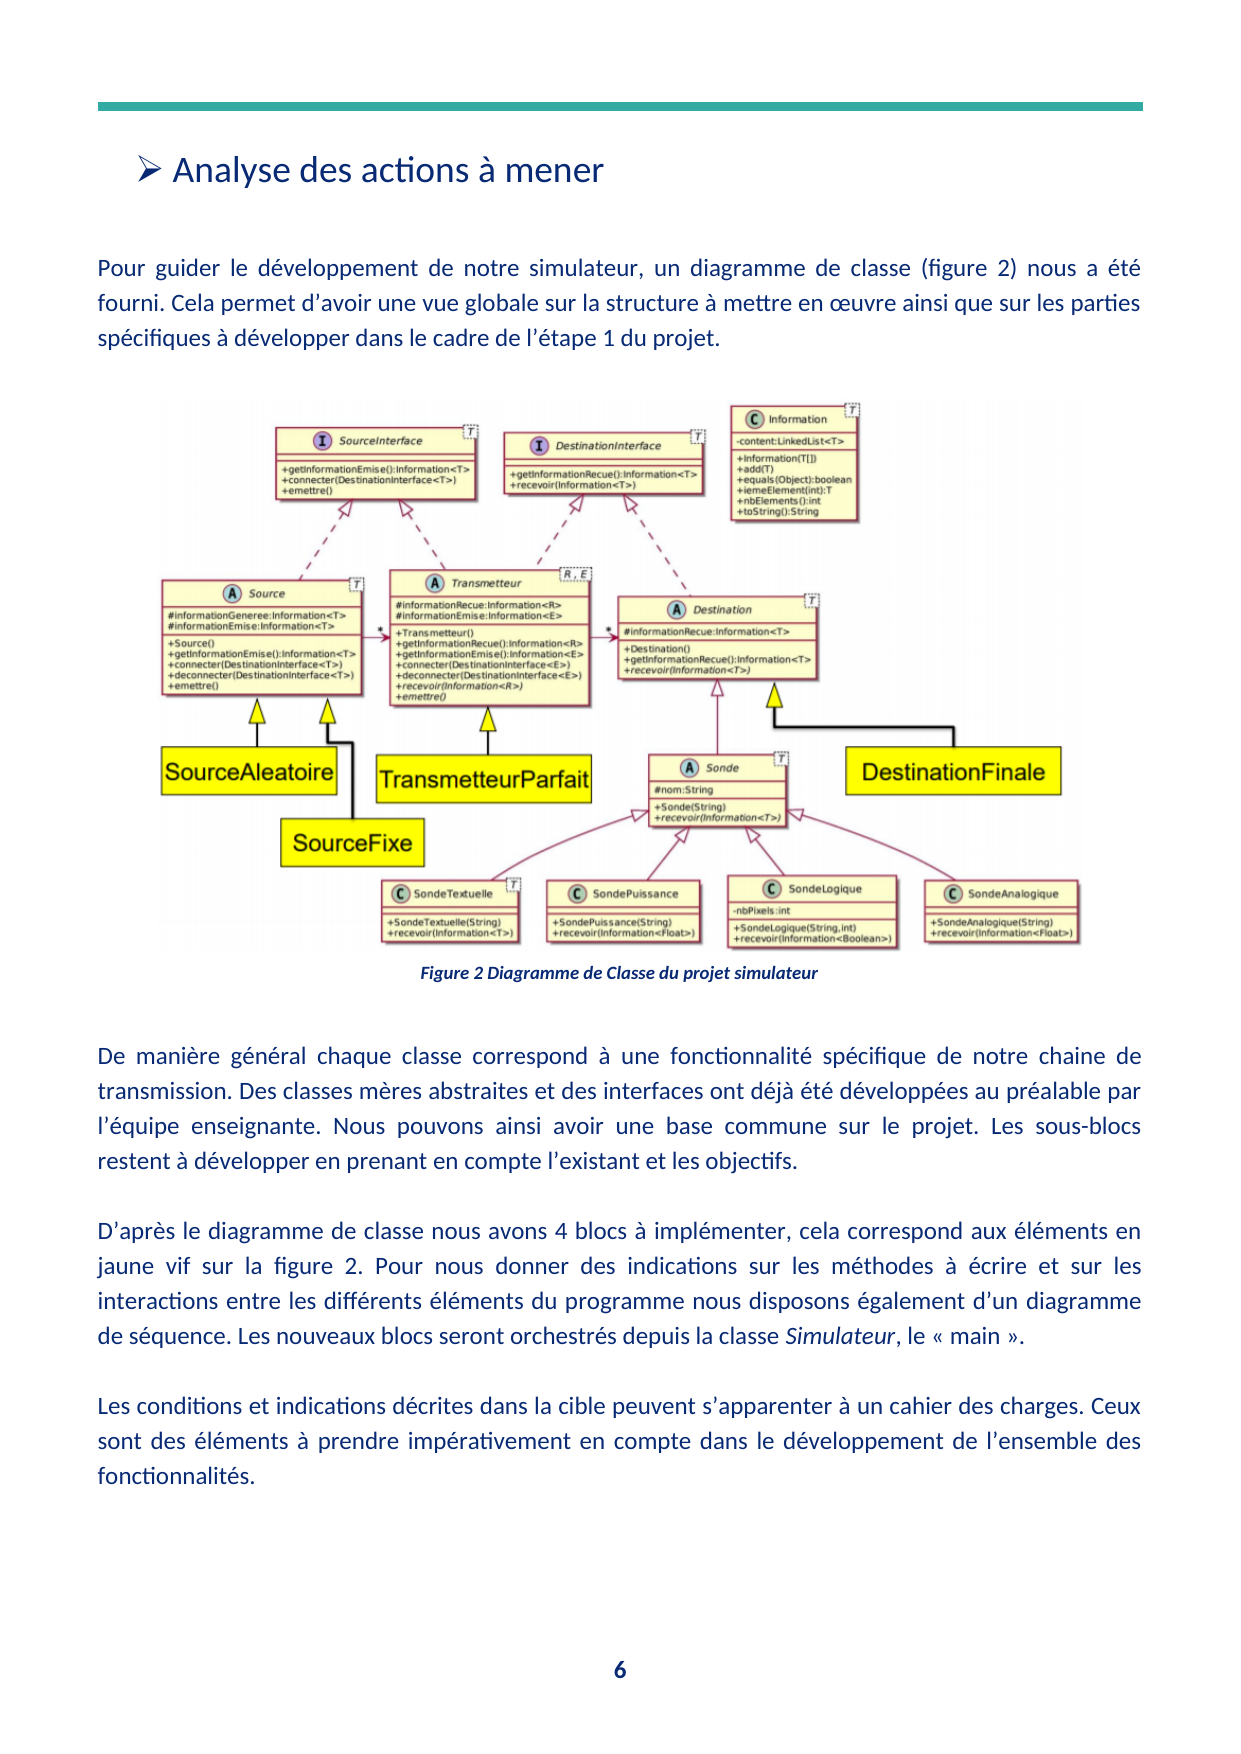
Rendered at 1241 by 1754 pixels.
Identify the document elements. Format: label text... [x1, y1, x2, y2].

subtitle Analyse des actions à mener [135, 146, 1143, 192]
text Les conditions et indications décrites dans la cible peuvent s’apparenter à un cahier des charges. Ceux sont des éléments à prendre impérativement en compte dans le développement de l’ensemble des fonctionnalités. [97, 1390, 1143, 1491]
text Figure 2 Diagramme de Classe du projet simulateur [97, 961, 1143, 984]
text De manière général chaque classe correspond à une fonctionnalité spécifique de notre chaine de transmission. Des classes mères abstraites et des interfaces ont déjà été développées au préalable par l’équipe enseignante. Nous pouvons ainsi avoir une base commune sur le projet. Les sous-blocs restent à développer en prenant en compte l’existant et les objectifs. [97, 1040, 1143, 1176]
text Pour guider le développement de notre simulateur, un diagramme de classe (figure 2) nous a été fourni. Cela permet d’avoir une vue globale sur la structure à mettre en œuvre ainsi que sur les parties spécifiques à développer dans le cadre de l’étape 1 du projet. [97, 252, 1143, 352]
picture [151, 391, 1089, 957]
text D’après le diagramme de classe nous avons 4 blocs à implémenter, cela correspond aux éléments en jaune vif sur la figure 2. Pour nous donner des indications sur les méthodes à écrire et sur les interactions entre les différents éléments du programme nous disposons également d’un diagramme de séquence. Les nouveaux blocs seront orchestrés depuis la classe Simulateur, le « main ». [97, 1215, 1143, 1351]
